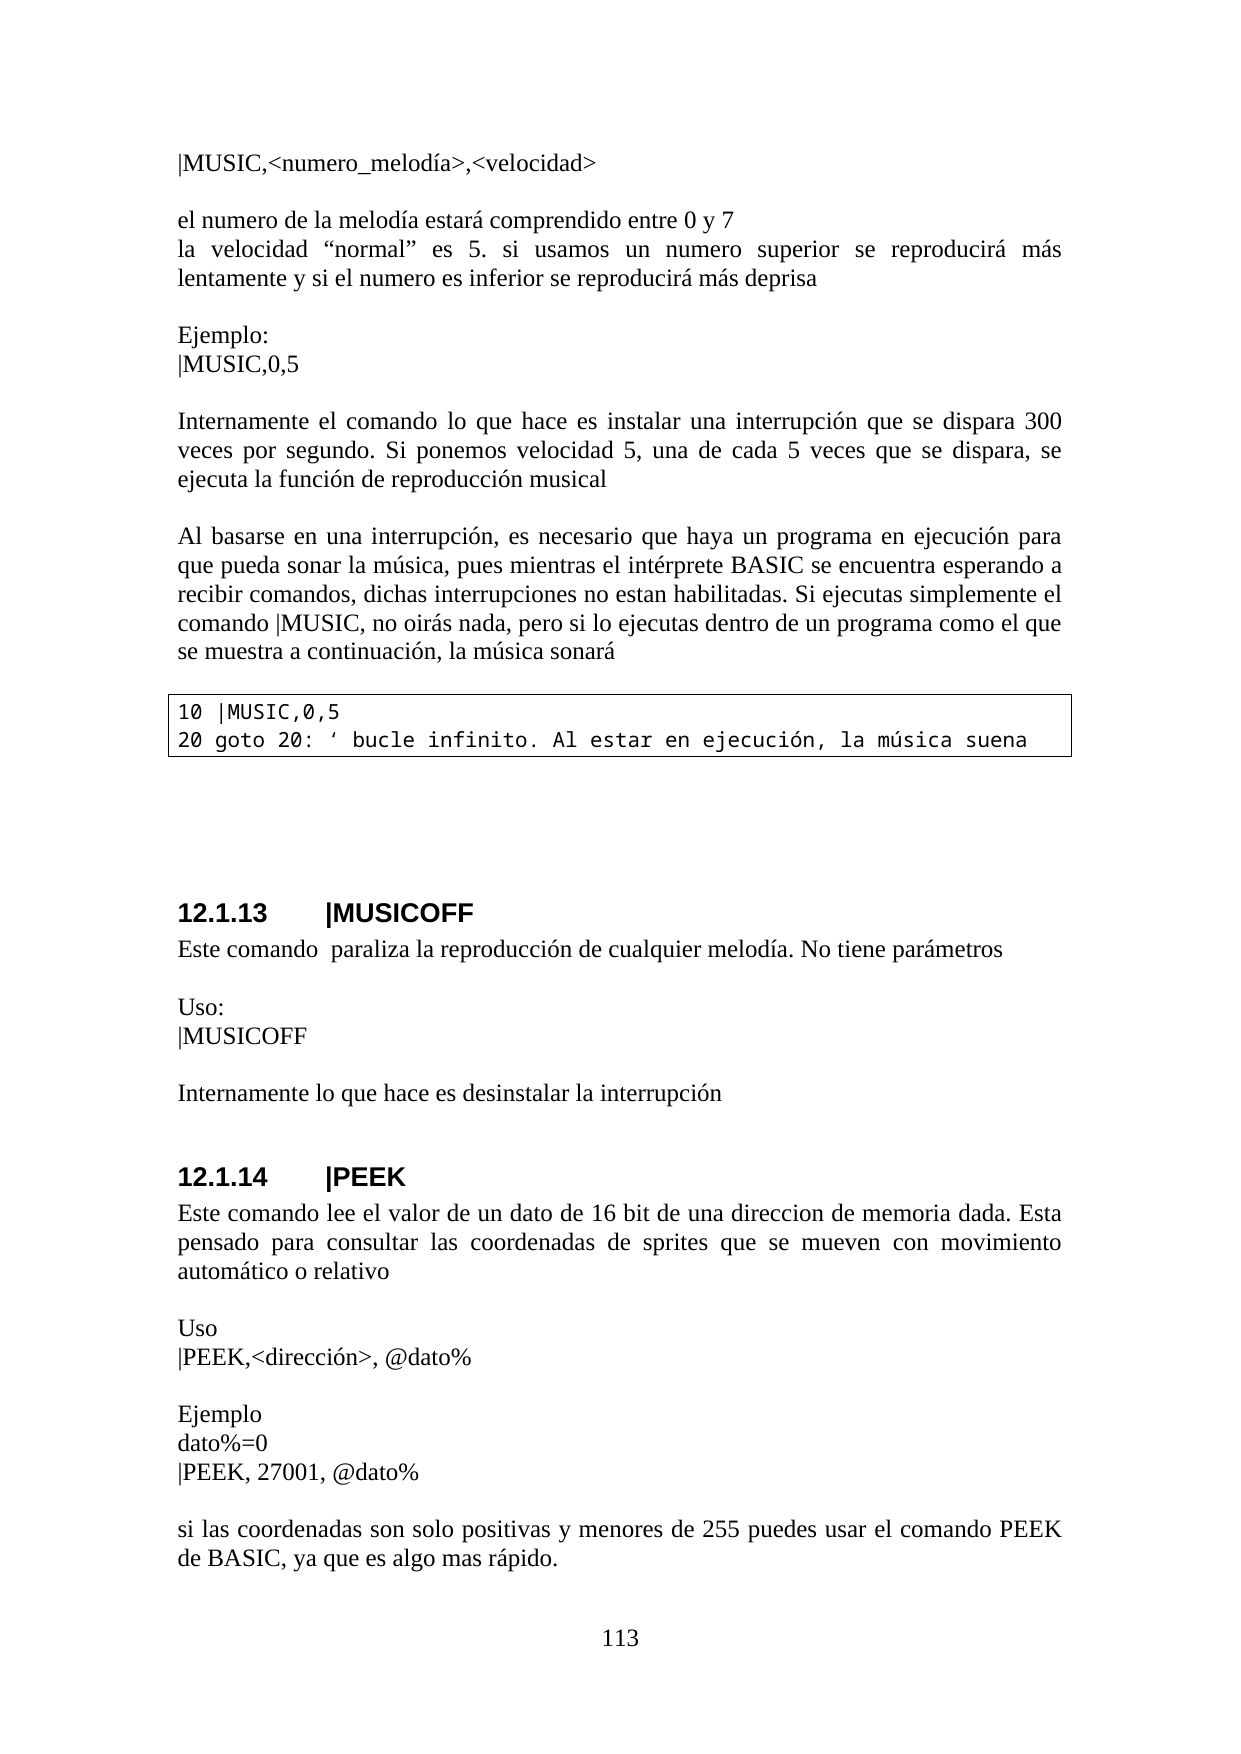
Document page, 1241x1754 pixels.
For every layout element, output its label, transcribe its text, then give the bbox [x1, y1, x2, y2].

text 20 goto 20: ‘ bucle infinito. Al estar en ejecución, la música suena [169, 722, 1071, 756]
text 10 |MUSIC,0,5 [169, 695, 1071, 722]
text Internamente lo que hace es desinstalar la interrupción [177, 1078, 1063, 1107]
text Este comando paraliza la reproducción de cualquier melodía. No tiene parámetros [177, 934, 1063, 963]
text si las coordenadas son solo positivas y menores de 255 puedes usar el comando PEEK de BASIC, ya que es algo mas rápido. [177, 1514, 1063, 1572]
text |MUSIC,0,5 [177, 349, 1063, 378]
text la velocidad “normal” es 5. si usamos un numero superior se reproducirá más lentamente y si el numero es inferior se reproducirá más deprisa [177, 234, 1063, 291]
text |MUSIC,<numero_melodía>,<velocidad> [177, 148, 1063, 176]
text Internamente el comando lo que hace es instalar una interrupción que se dispara 300 veces por segundo. Si ponemos velocidad 5, una de cada 5 veces que se dispara, se ejecuta la función de reproducción musical [177, 406, 1063, 493]
subtitle |MUSICOFF [177, 897, 1063, 928]
text |PEEK,<dirección>, @dato% [177, 1342, 1063, 1371]
text Uso [177, 1313, 1063, 1342]
text dato%=0 [177, 1428, 1063, 1457]
text Este comando lee el valor de un dato de 16 bit de una direccion de memoria dada. Esta pensado para consultar las coordenadas de sprites que se mueven con movimiento automático o relativo [177, 1198, 1063, 1284]
text Ejemplo [177, 1399, 1063, 1428]
subtitle |PEEK [177, 1161, 1063, 1192]
text el numero de la melodía estará comprendido entre 0 y 7 [177, 205, 1063, 234]
text Al basarse en una interrupción, es necesario que haya un programa en ejecución para que pueda sonar la música, pues mientras el intérprete BASIC se encuentra esperando a recibir comandos, dichas interrupciones no estan habilitadas. Si ejecutas simplemente el comando |MUSIC, no oirás nada, pero si lo ejecutas dentro de un programa como el que se muestra a continuación, la música sonará [177, 521, 1063, 665]
text |MUSICOFF [177, 1021, 1063, 1049]
text |PEEK, 27001, @dato% [177, 1457, 1063, 1486]
text Ejemplo: [177, 320, 1063, 349]
text Uso: [177, 992, 1063, 1021]
